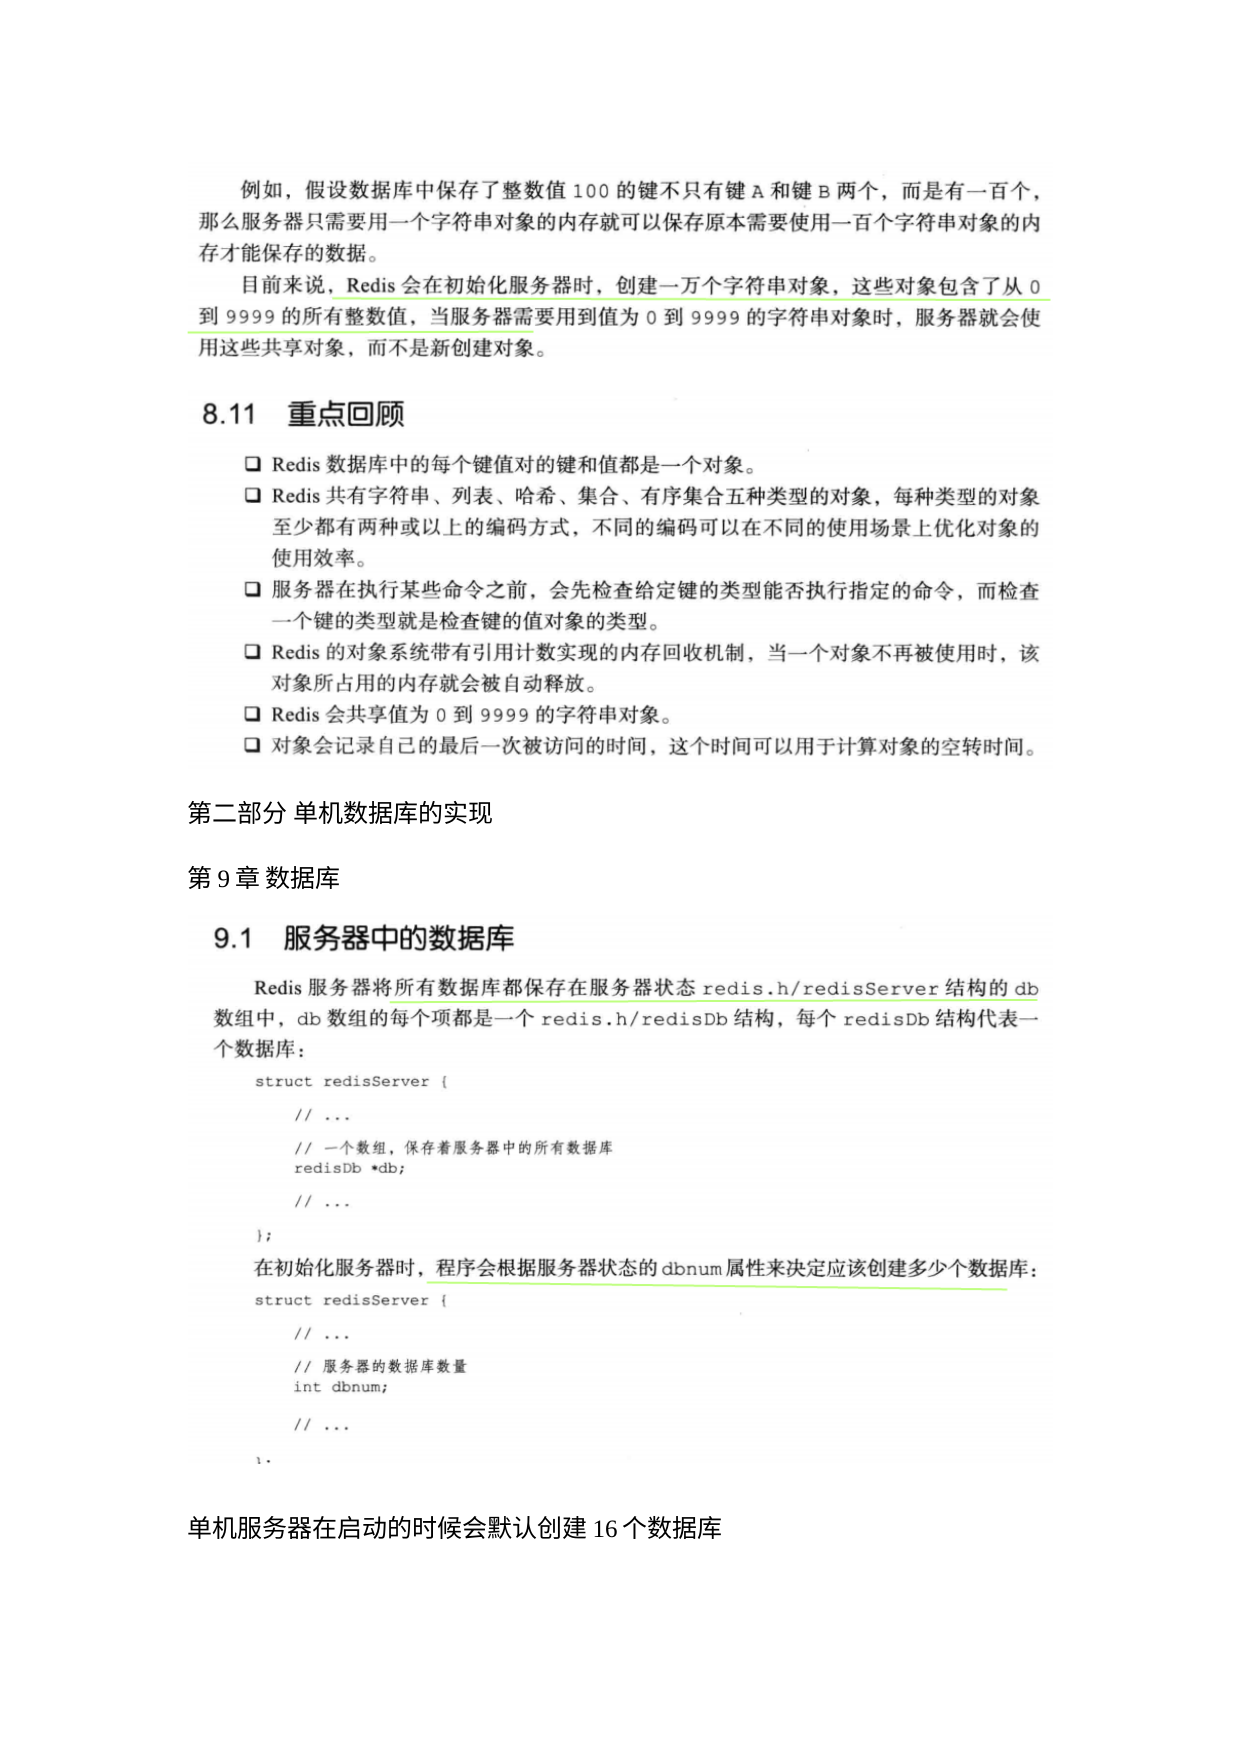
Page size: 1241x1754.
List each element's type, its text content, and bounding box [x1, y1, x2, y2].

picture [187, 909, 1053, 1464]
picture [187, 389, 1053, 769]
text 第二部分 单机数据库的实现 [187, 779, 1053, 844]
text 第9章 数据库 [187, 844, 1053, 909]
text 单机服务器在启动的时候会默认创建16个数据库 [187, 1494, 1053, 1559]
picture [187, 162, 1053, 361]
